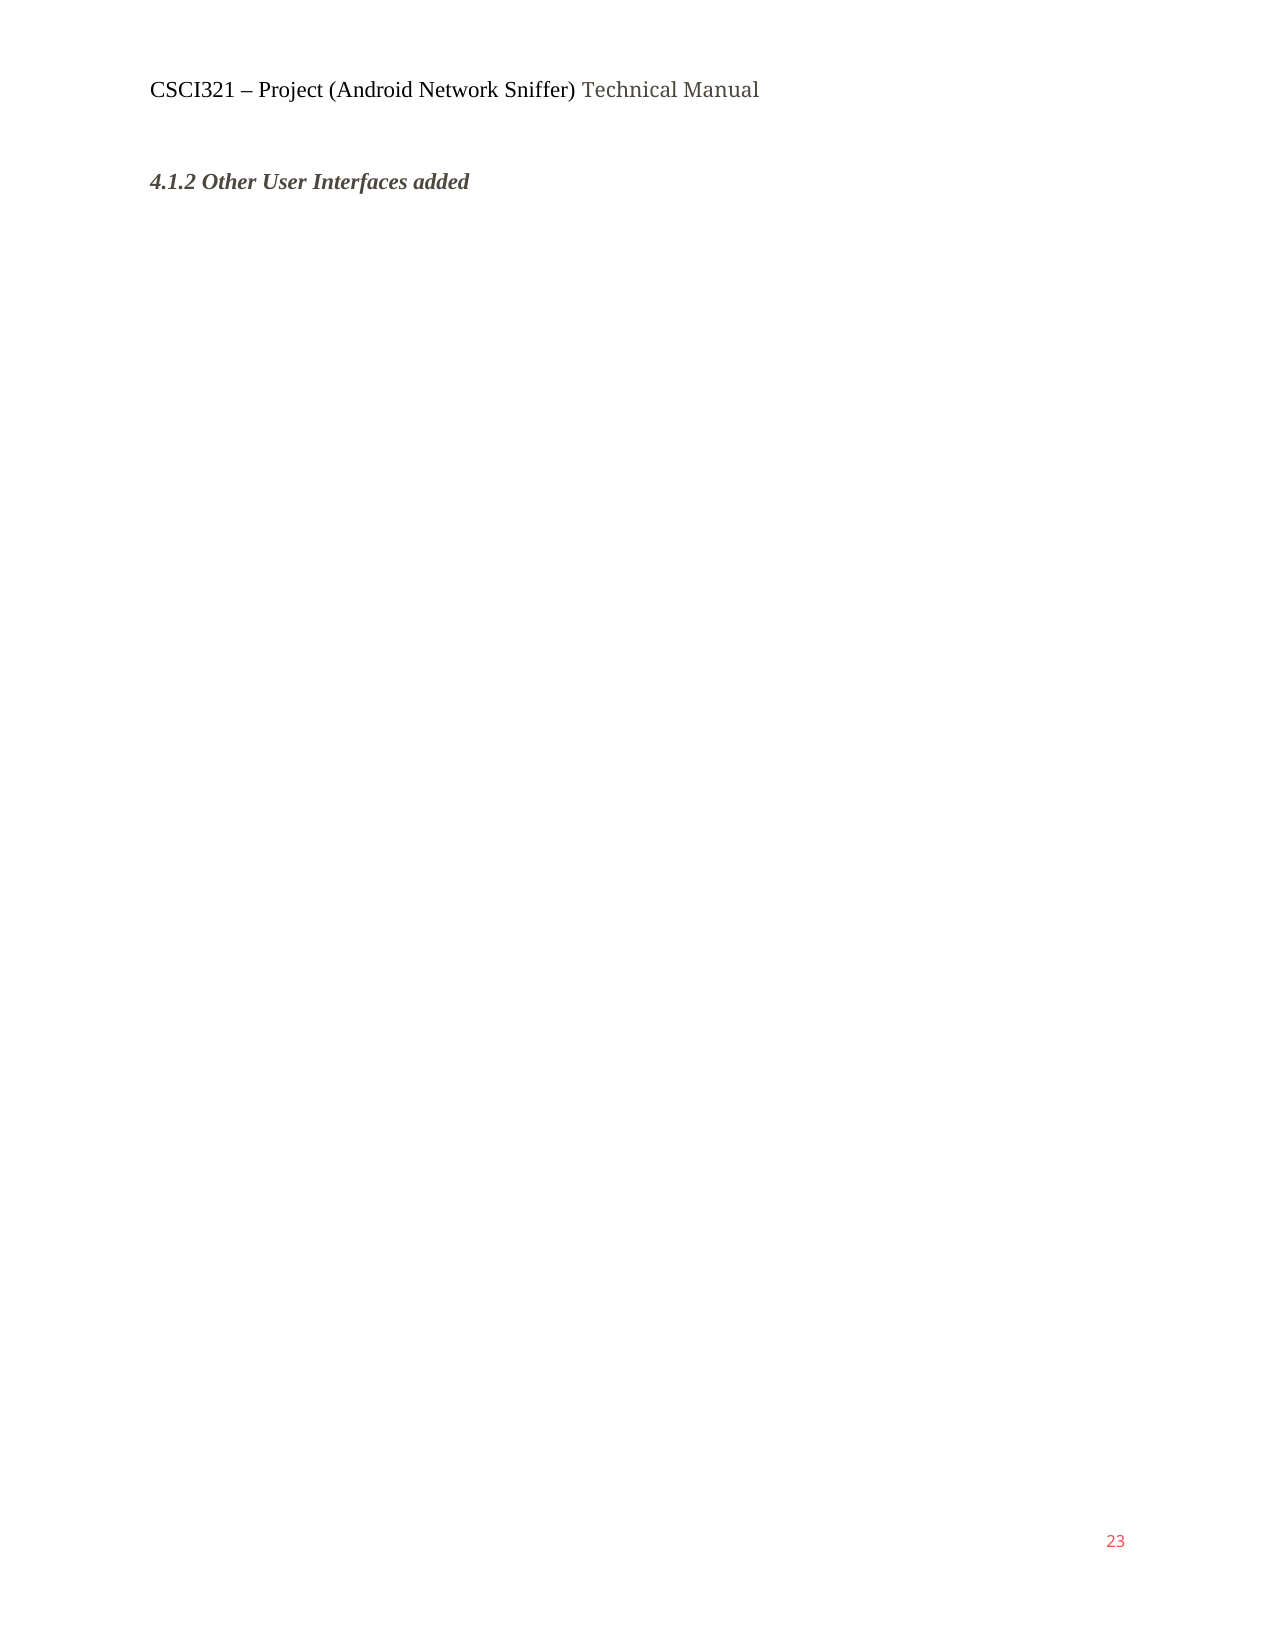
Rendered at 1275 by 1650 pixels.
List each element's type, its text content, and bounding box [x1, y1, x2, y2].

subtitle 4.1.2 Other User Interfaces added [150, 168, 1125, 194]
